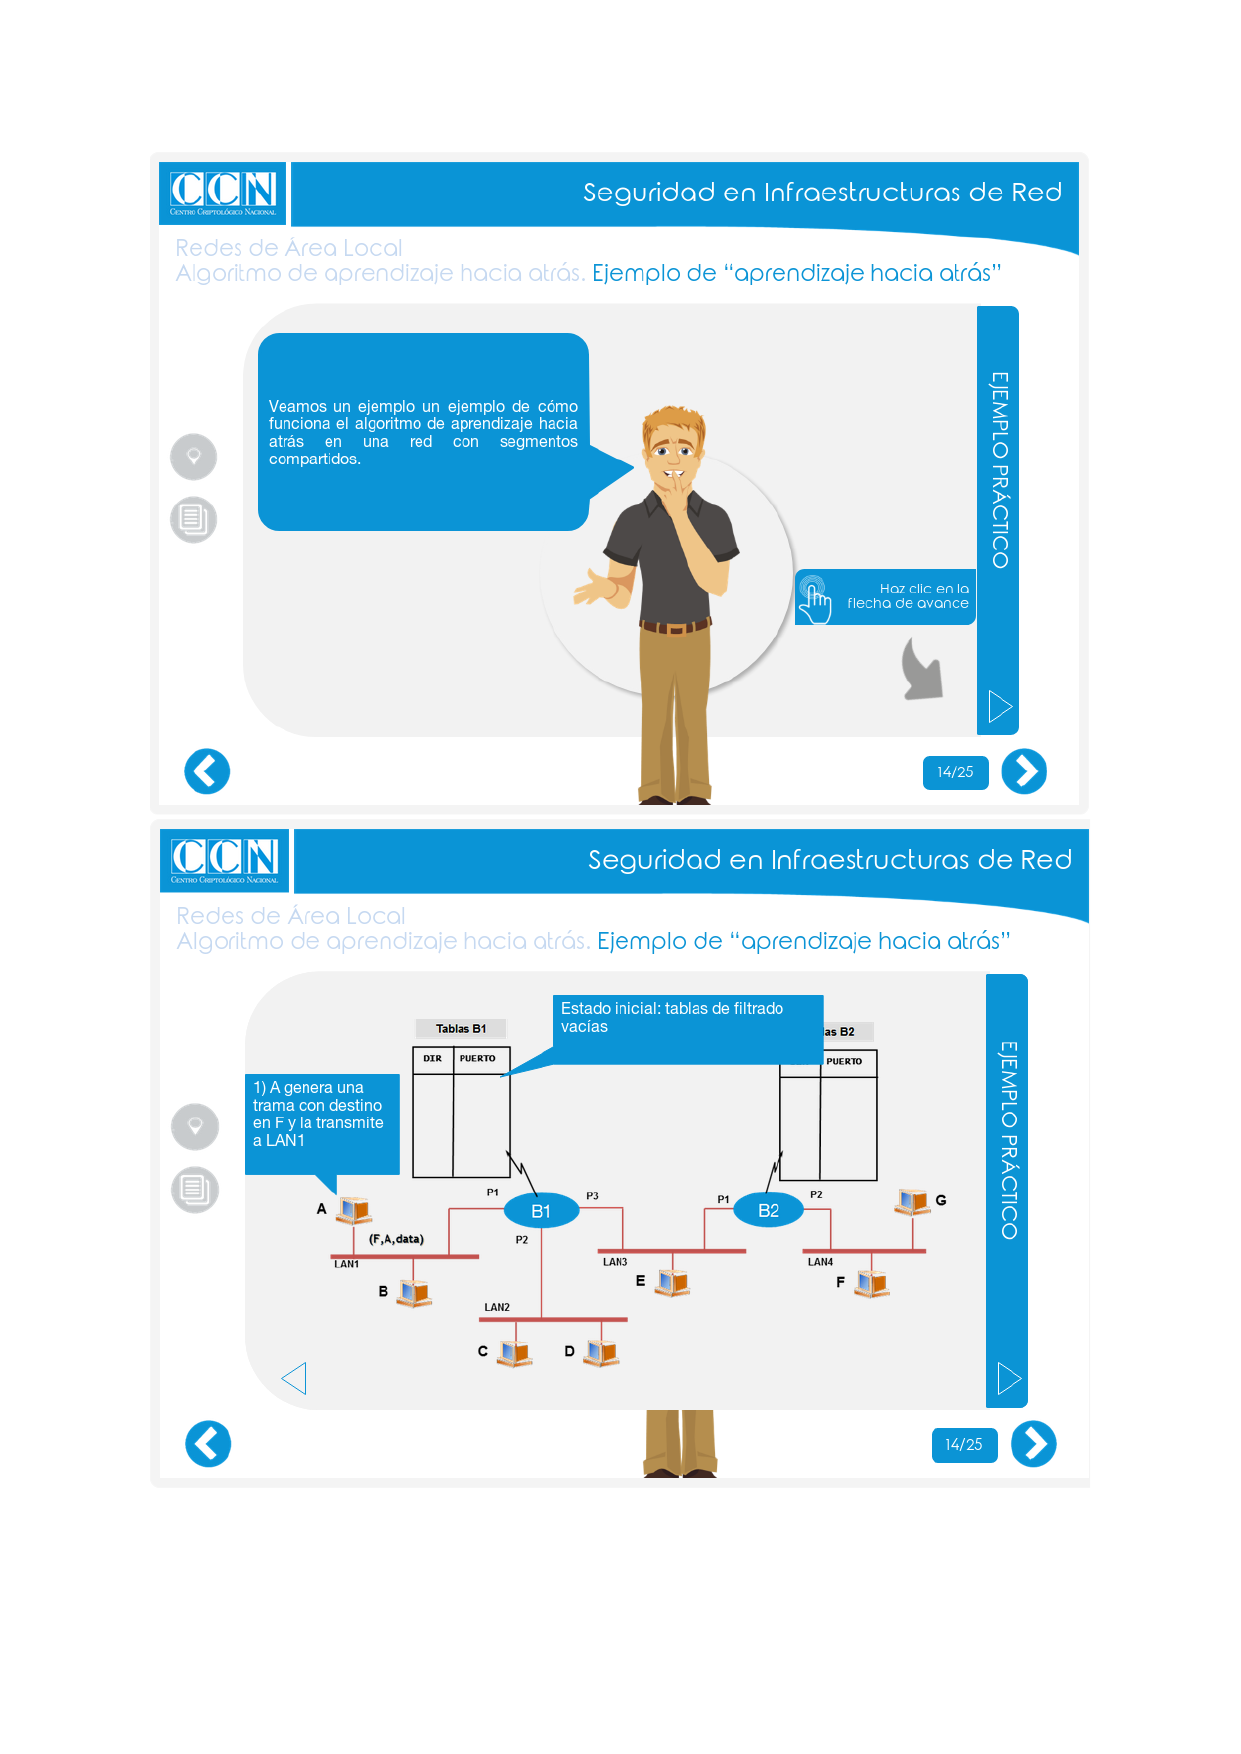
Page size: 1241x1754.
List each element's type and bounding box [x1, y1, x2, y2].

picture [150, 150, 1091, 815]
picture [150, 818, 1091, 1492]
